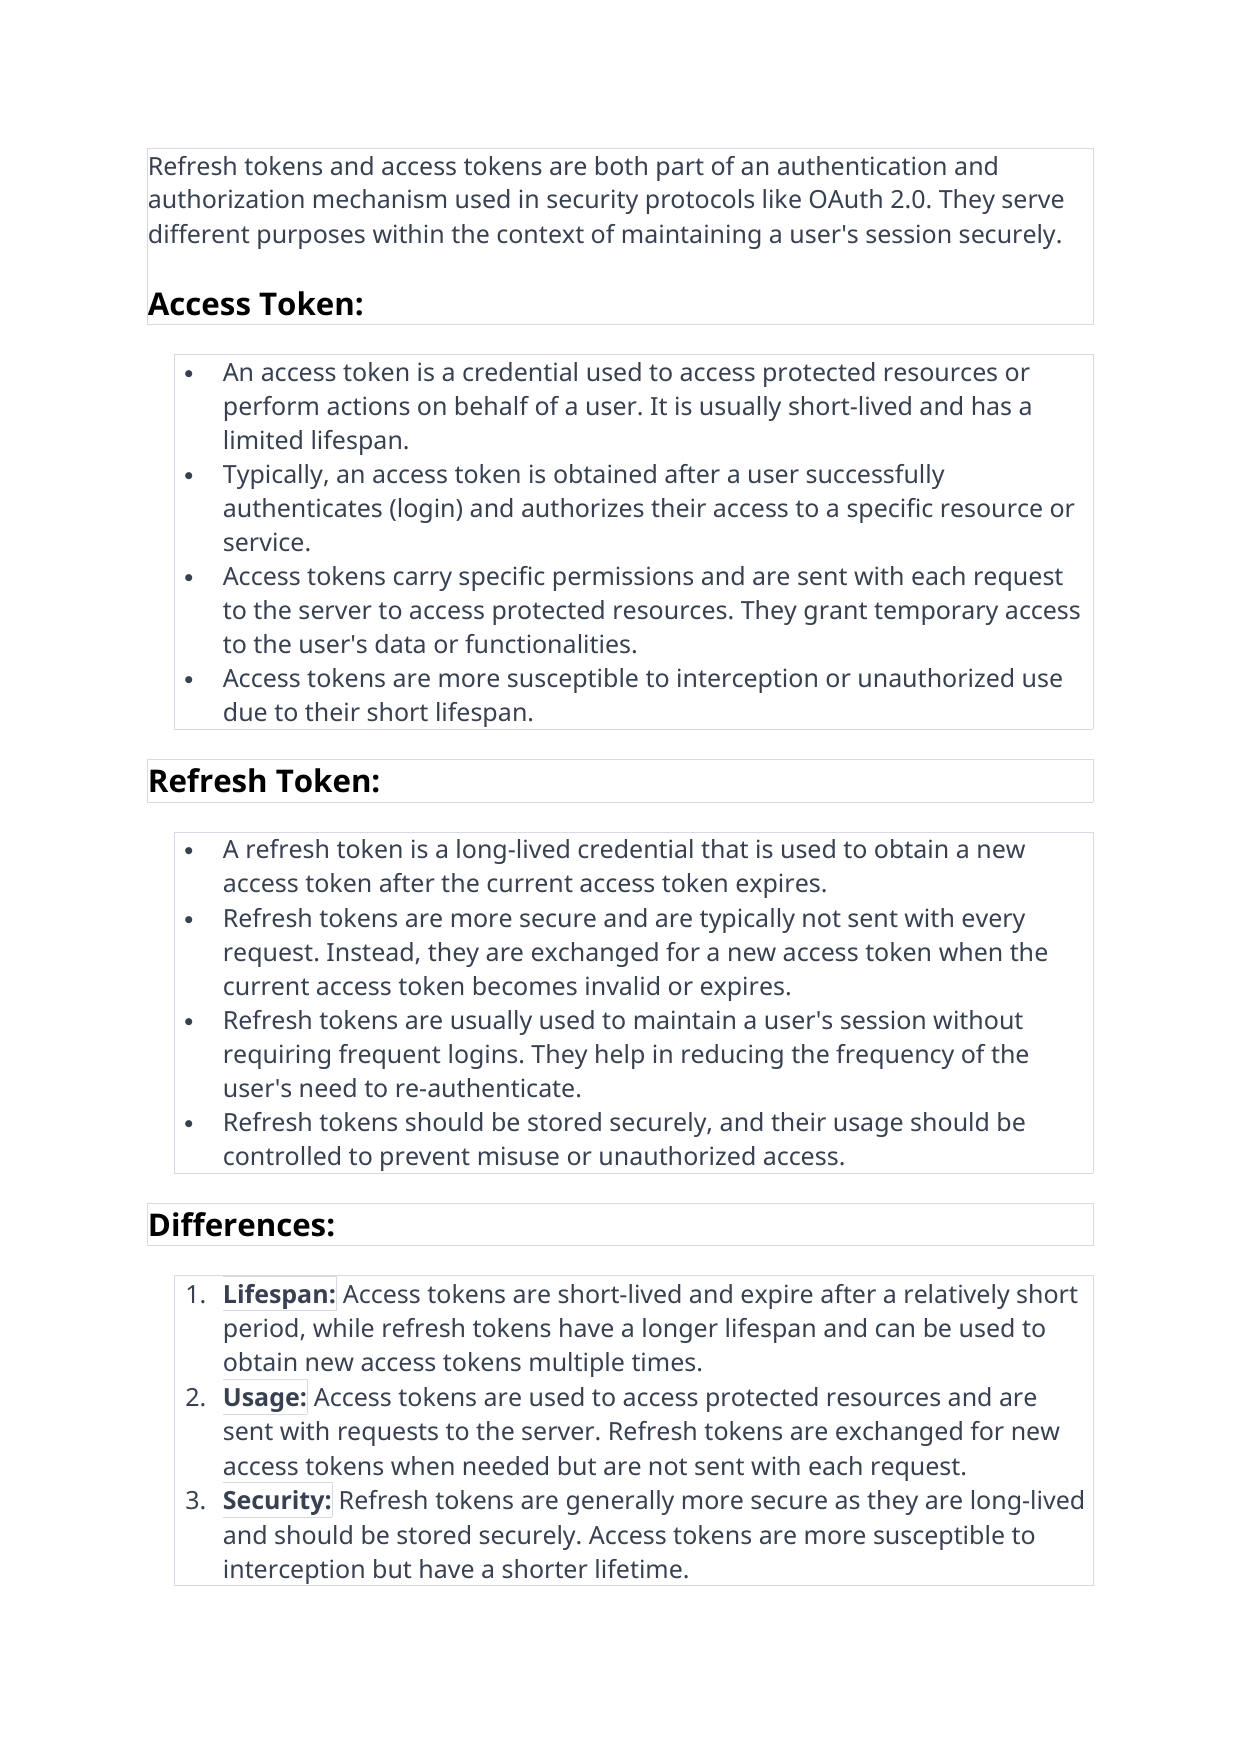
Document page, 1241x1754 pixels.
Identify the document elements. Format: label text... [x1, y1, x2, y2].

list Lifespan: Access tokens are short-lived and expire after a relatively short period, while refresh tokens have a longer lifespan and can be used to obtain new access tokens multiple times. [175, 1276, 1093, 1378]
list A refresh token is a long-lived credential that is used to obtain a new access token after the current access token expires. [175, 833, 1093, 900]
list Security: Refresh tokens are generally more secure as they are long-lived and should be stored securely. Access tokens are more susceptible to interception but have a shorter lifetime. [175, 1482, 1093, 1585]
list Access tokens carry specific permissions and are sent with each request to the server to access protected resources. They grant temporary access to the user's data or functionalities. [175, 558, 1093, 660]
list Usage: Access tokens are used to access protected resources and are sent with requests to the server. Refresh tokens are exchanged for new access tokens when needed but are not sent with each request. [175, 1378, 1093, 1482]
list Refresh tokens are usually used to maintain a user's session without requiring frequent logins. They help in reducing the frequency of the user's need to re-authenticate. [175, 1002, 1093, 1104]
list Access tokens are more susceptible to interception or unauthorized use due to their short lifespan. [175, 660, 1093, 729]
list Refresh tokens should be stored securely, and their usage should be controlled to prevent misuse or unauthorized access. [175, 1104, 1093, 1173]
list Typically, an access token is obtained after a user successfully authenticates (login) and authorizes their access to a specific resource or service. [175, 456, 1093, 558]
text Differences: [148, 1204, 1093, 1245]
text Access Token: [148, 281, 1093, 324]
text Refresh tokens and access tokens are both part of an authentication and authorization mechanism used in security protocols like OAuth 2.0. They serve different purposes within the context of maintaining a user's session securely. [148, 149, 1093, 250]
list Refresh tokens are more secure and are typically not sent with every request. Instead, they are exchanged for a new access token when the current access token becomes invalid or expires. [175, 900, 1093, 1002]
list An access token is a credential used to access protected resources or perform actions on behalf of a user. It is usually short-lived and has a limited lifespan. [175, 355, 1093, 456]
text Refresh Token: [148, 760, 1093, 802]
